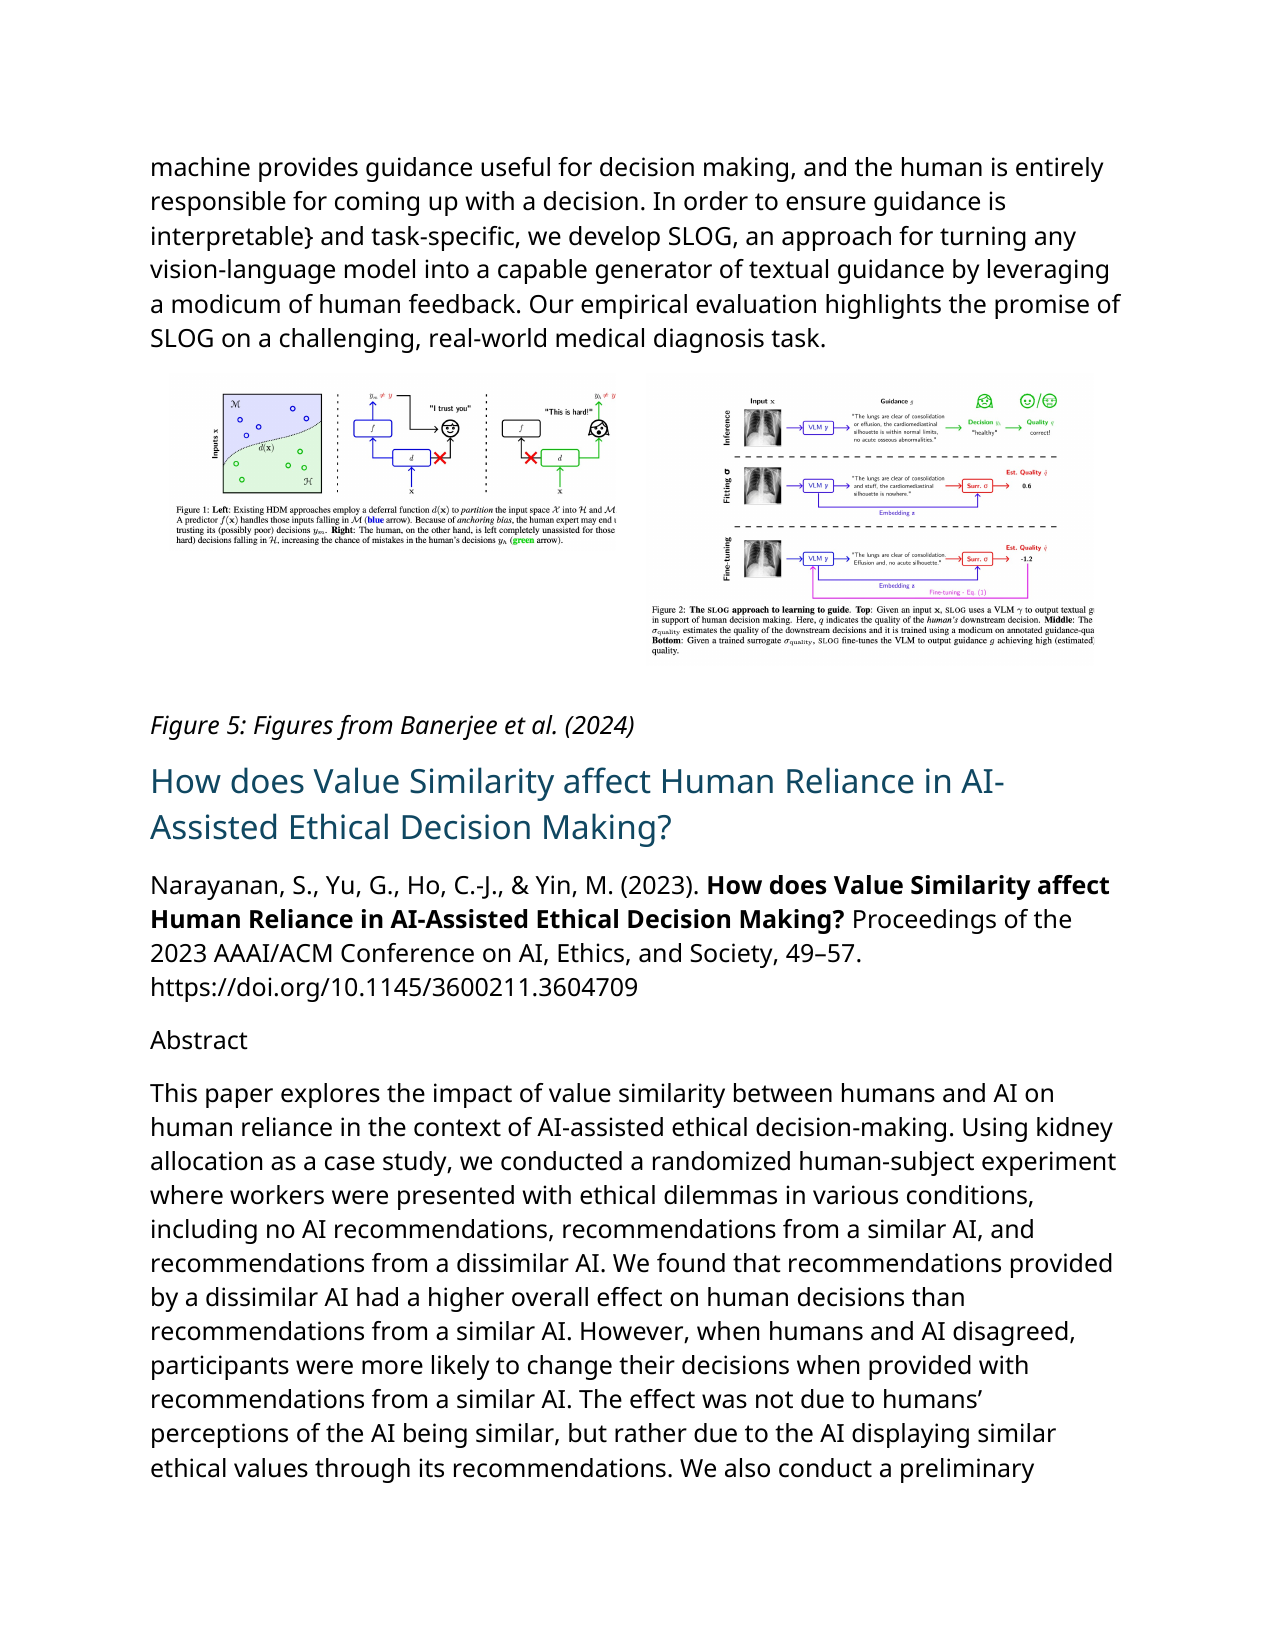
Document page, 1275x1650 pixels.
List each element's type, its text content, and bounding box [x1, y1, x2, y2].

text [150, 1076, 1125, 1484]
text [150, 150, 1125, 354]
subtitle How does Value Similarity affect Human Reliance in AI-Assisted Ethical Decision Making? [150, 758, 1125, 849]
text Narayanan, S., Yu, G., Ho, C.-J., & Yin, M. (2023). How does Value Similarity affect Human Reliance in AI-Assisted Ethical Decision Making? Proceedings of the 2023 AAAI/ACM Conference on AI, Ethics, and Society, 49–57. https://doi.org/10.1145/3600211.3604709 [150, 868, 1125, 1004]
picture [168, 373, 617, 551]
text Figure 5: Figures from Banerjee et al. (2024) [150, 707, 1125, 741]
picture [646, 373, 1095, 666]
table_header [616, 373, 1094, 687]
table_header [139, 373, 616, 687]
text Abstract [150, 1023, 1125, 1057]
